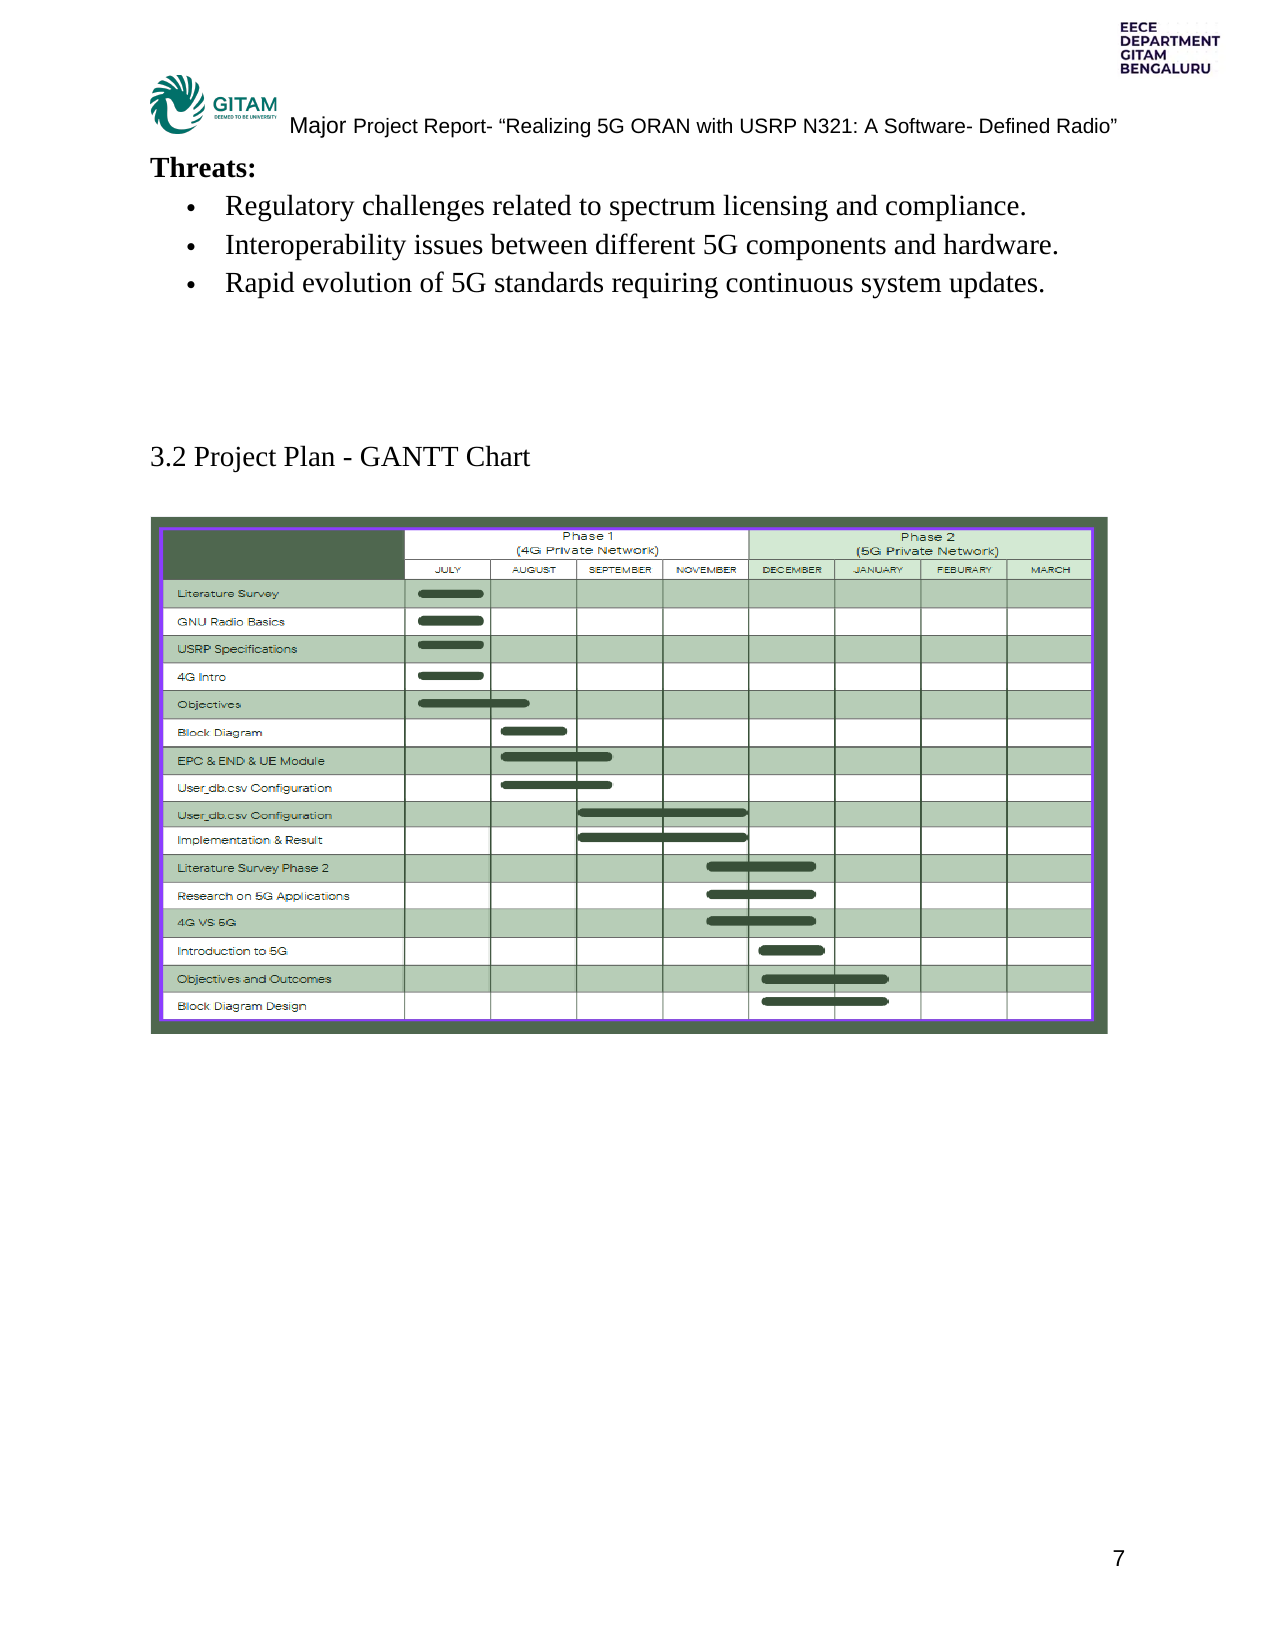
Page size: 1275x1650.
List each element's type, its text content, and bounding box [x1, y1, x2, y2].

list Regulatory challenges related to spectrum licensing and compliance. [187, 188, 1125, 222]
list Interoperability issues between different 5G components and hardware. [187, 227, 1125, 261]
picture [150, 516, 1108, 1034]
list Rapid evolution of 5G standards requiring continuous system updates. [187, 266, 1125, 299]
subtitle 3.2 Project Plan - GANTT Chart [150, 439, 1125, 473]
text Threats: [150, 150, 1125, 183]
picture [1117, 15, 1229, 79]
picture [150, 75, 277, 134]
